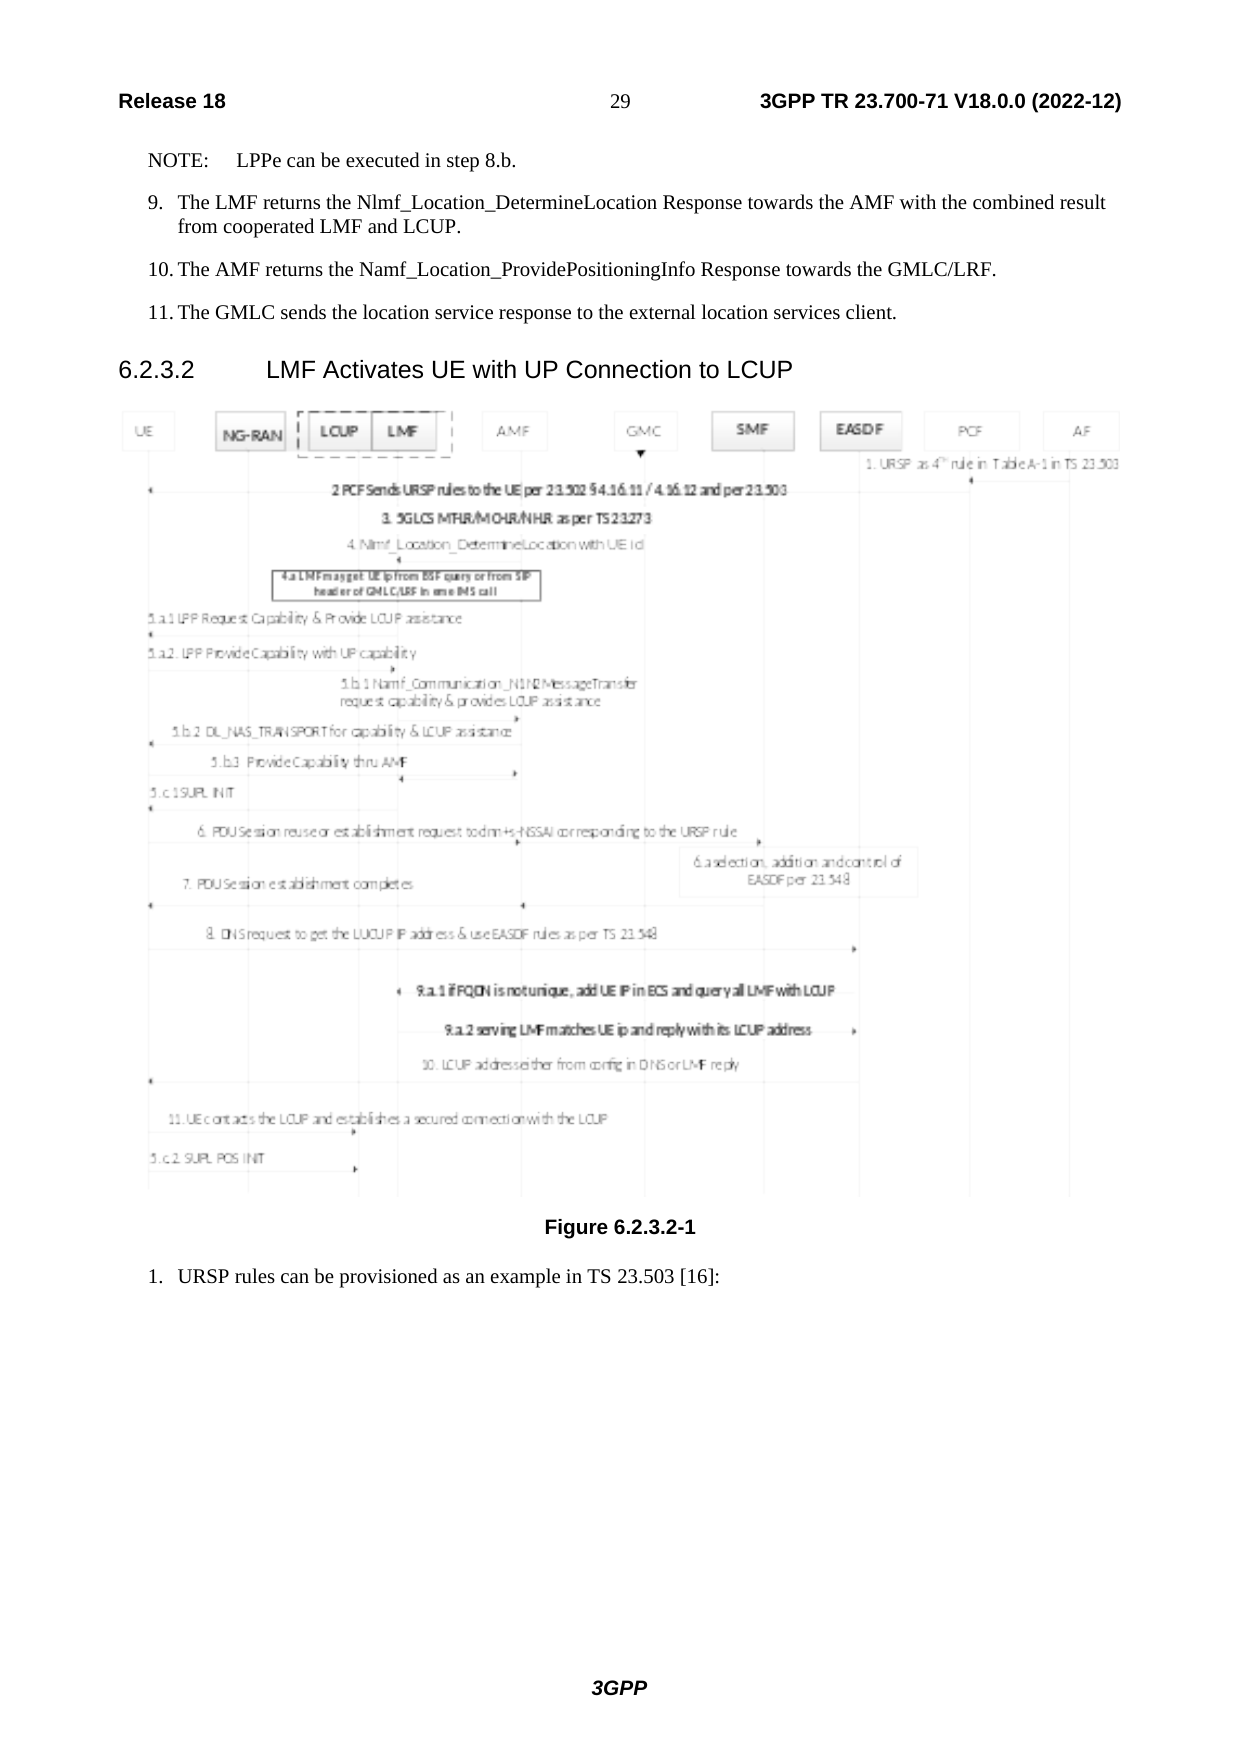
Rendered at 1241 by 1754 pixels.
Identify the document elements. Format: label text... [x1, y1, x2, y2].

text 9. The LMF returns the Nlmf_Location_DetermineLocation Response towards the AMF with the combined result from cooperated LMF and LCUP. [148, 190, 1122, 238]
text NOTE: LPPe can be executed in step 8.b. [148, 147, 1122, 172]
subtitle 6.2.3.2 LMF Activates UE with UP Connection to LCUP [118, 355, 1122, 384]
text Figure 6.2.3.2-1 [118, 1215, 1122, 1239]
text 10. The AMF returns the Namf_Location_ProvidePositioningInfo Response towards the GMLC/LRF. [148, 257, 1122, 281]
text 11. The GMLC sends the location service response to the external location services client. [148, 300, 1122, 324]
text 1. URSP rules can be provisioned as an example in TS 23.503 [16]: [148, 1264, 1122, 1288]
